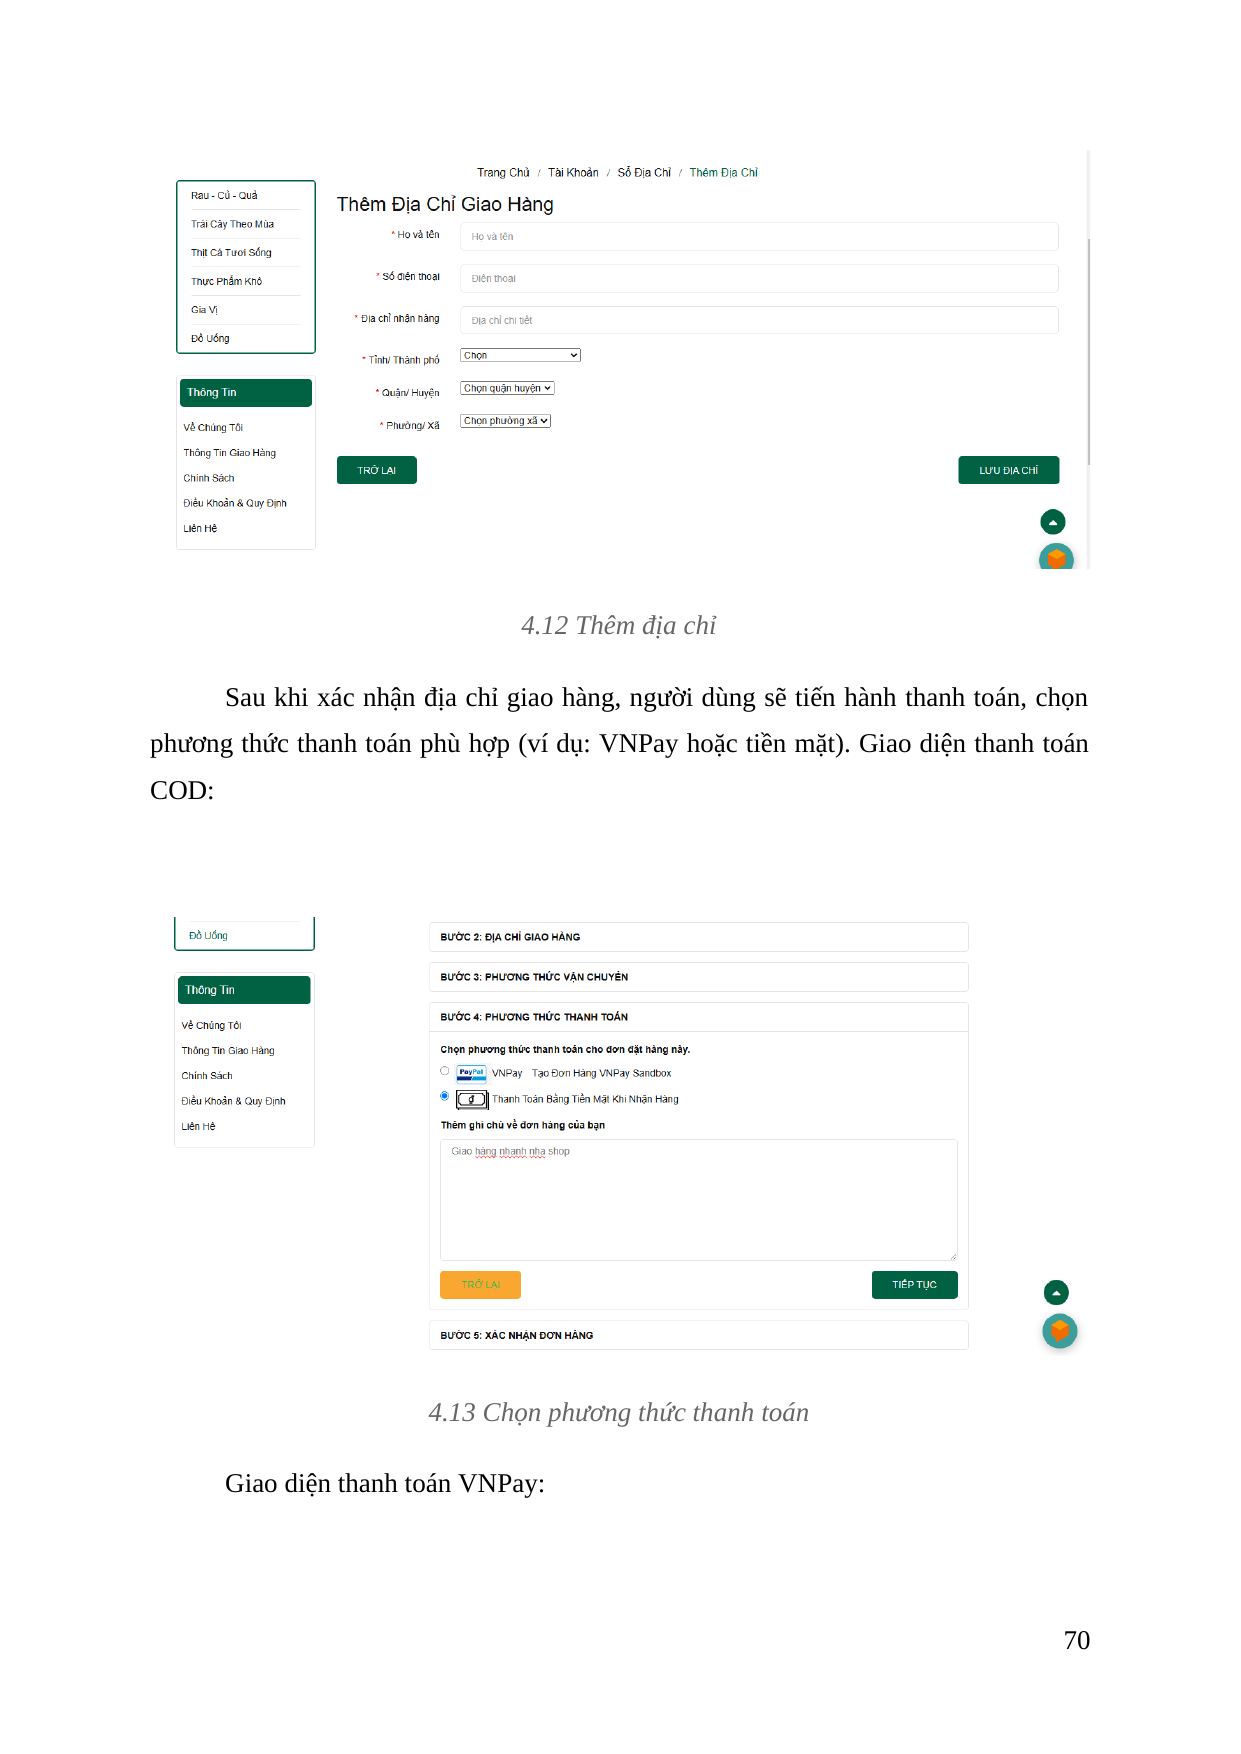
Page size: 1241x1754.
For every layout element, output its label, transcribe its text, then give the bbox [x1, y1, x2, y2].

picture [150, 150, 1091, 569]
subtitle 4.13 Chọn phương thức thanh toán [150, 1396, 1090, 1427]
picture [150, 917, 1091, 1356]
subtitle 4.12 Thêm địa chỉ [150, 609, 1090, 640]
text Sau khi xác nhận địa chỉ giao hàng, người dùng sẽ tiến hành thanh toán, chọn phương thức thanh toán phù hợp (ví dụ: VNPay hoặc tiền mặt). Giao diện thanh toán COD: [150, 681, 1090, 805]
text Giao diện thanh toán VNPay: [150, 1467, 1090, 1498]
